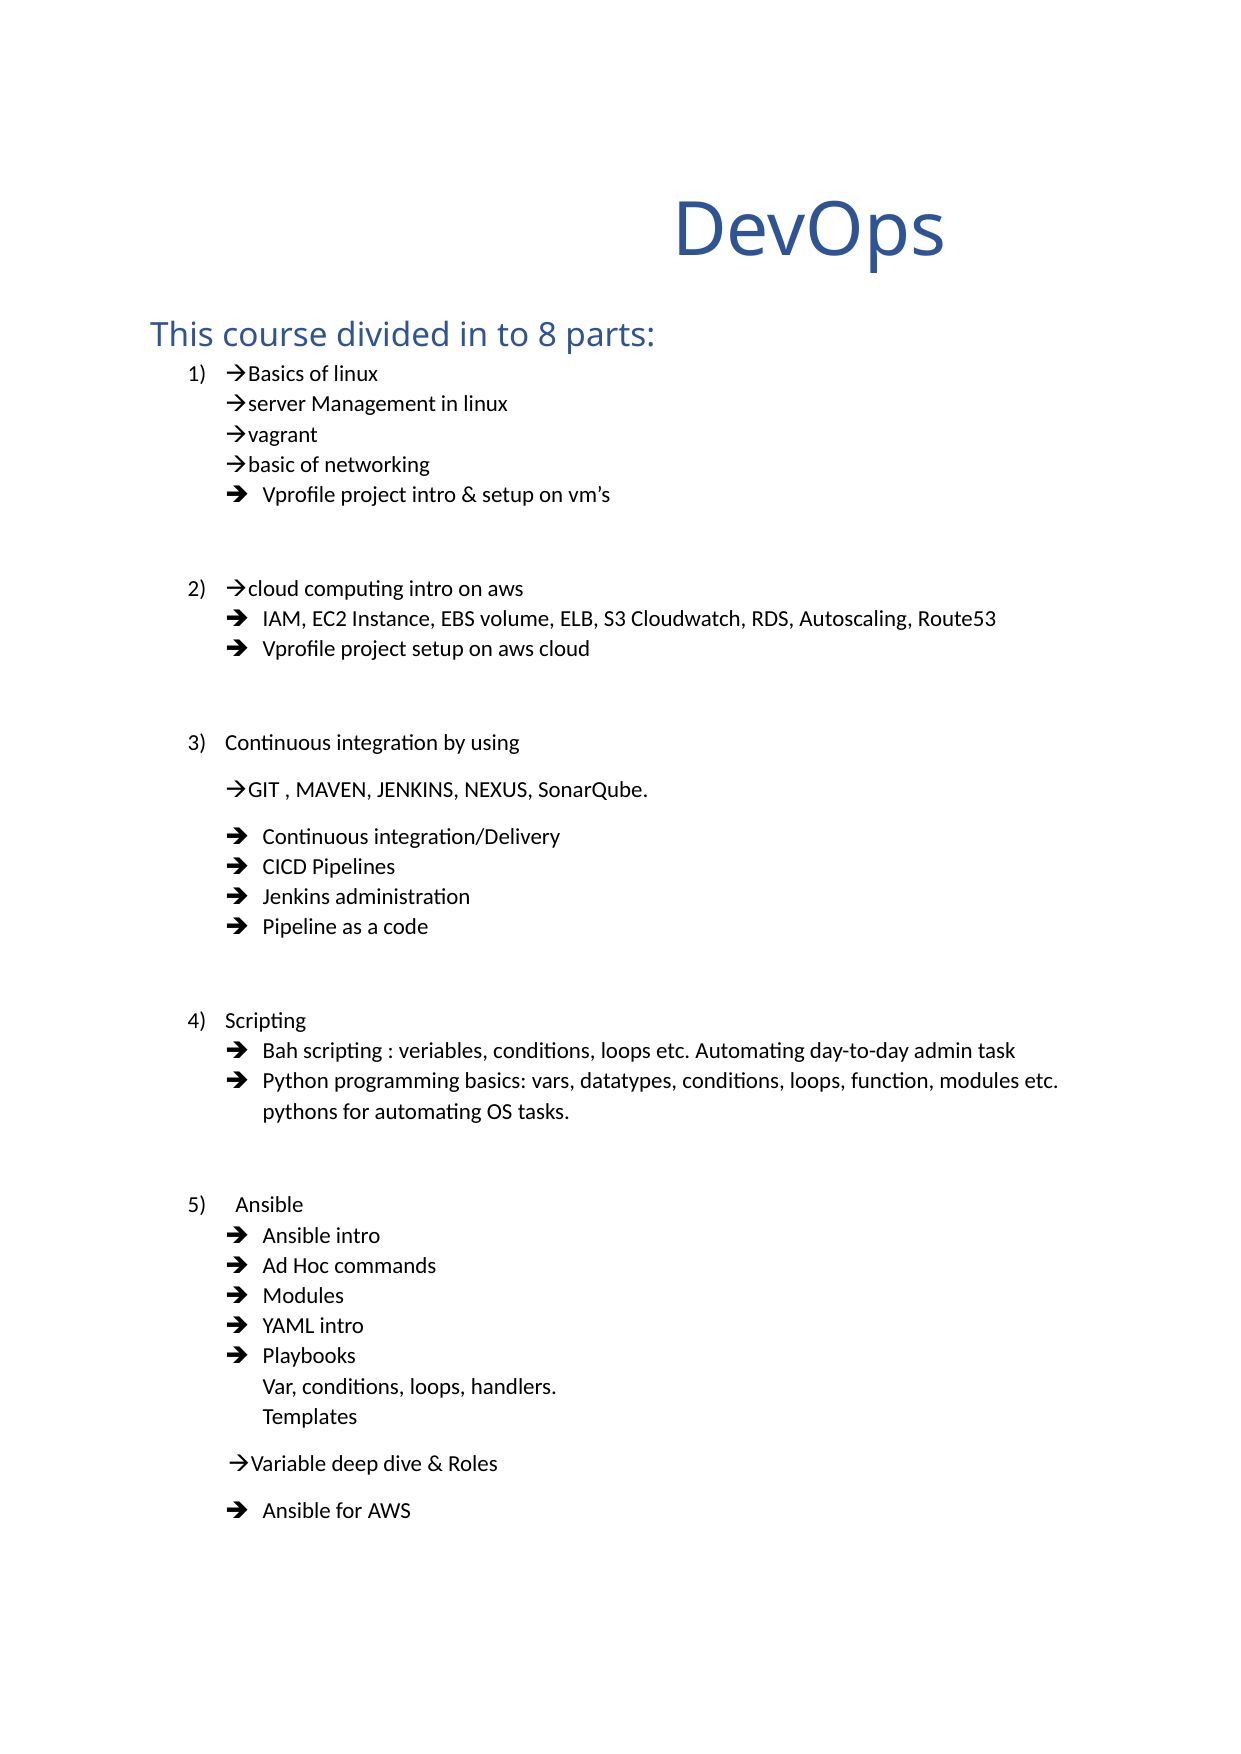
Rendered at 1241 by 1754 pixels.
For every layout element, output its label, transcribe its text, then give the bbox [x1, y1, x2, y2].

text GIT , MAVEN, JENKINS, NEXUS, SonarQube. [225, 775, 1090, 803]
subtitle This course divided in to 8 parts: [150, 310, 1090, 356]
list basic of networking [225, 450, 1090, 478]
list Jenkins administration [225, 882, 1090, 910]
list Python programming basics: vars, datatypes, conditions, loops, function, modules etc. pythons for automating OS tasks. [225, 1067, 1090, 1125]
list Templates [262, 1402, 1090, 1430]
list Ad Hoc commands [225, 1251, 1090, 1279]
list Vprofile project intro & setup on vm’s [225, 480, 1090, 508]
list Pipeline as a code [225, 912, 1090, 940]
text Variable deep dive & Roles [150, 1449, 1090, 1477]
subtitle DevOps [150, 175, 1090, 277]
list Scripting [187, 1006, 1090, 1034]
list Basics of linux [187, 359, 1090, 387]
list Playbooks [225, 1342, 1090, 1369]
list CICD Pipelines [225, 852, 1090, 880]
list server Management in linux [225, 389, 1090, 417]
list Modules [225, 1281, 1090, 1309]
list Continuous integration/Delivery [225, 822, 1090, 850]
list Ansible [187, 1191, 1090, 1218]
list YAML intro [225, 1311, 1090, 1339]
list IAM, EC2 Instance, EBS volume, ELB, S3 Cloudwatch, RDS, Autoscaling, Route53 [225, 604, 1090, 632]
list Ansible for AWS [225, 1496, 1090, 1524]
list Vprofile project setup on aws cloud [225, 634, 1090, 662]
list Bah scripting : veriables, conditions, loops etc. Automating day-to-day admin task [225, 1036, 1090, 1064]
list Continuous integration by using [187, 728, 1090, 756]
list Ansible intro [225, 1221, 1090, 1249]
list cloud computing intro on aws [187, 574, 1090, 602]
list vagrant [225, 420, 1090, 448]
list Var, conditions, loops, handlers. [262, 1372, 1090, 1400]
